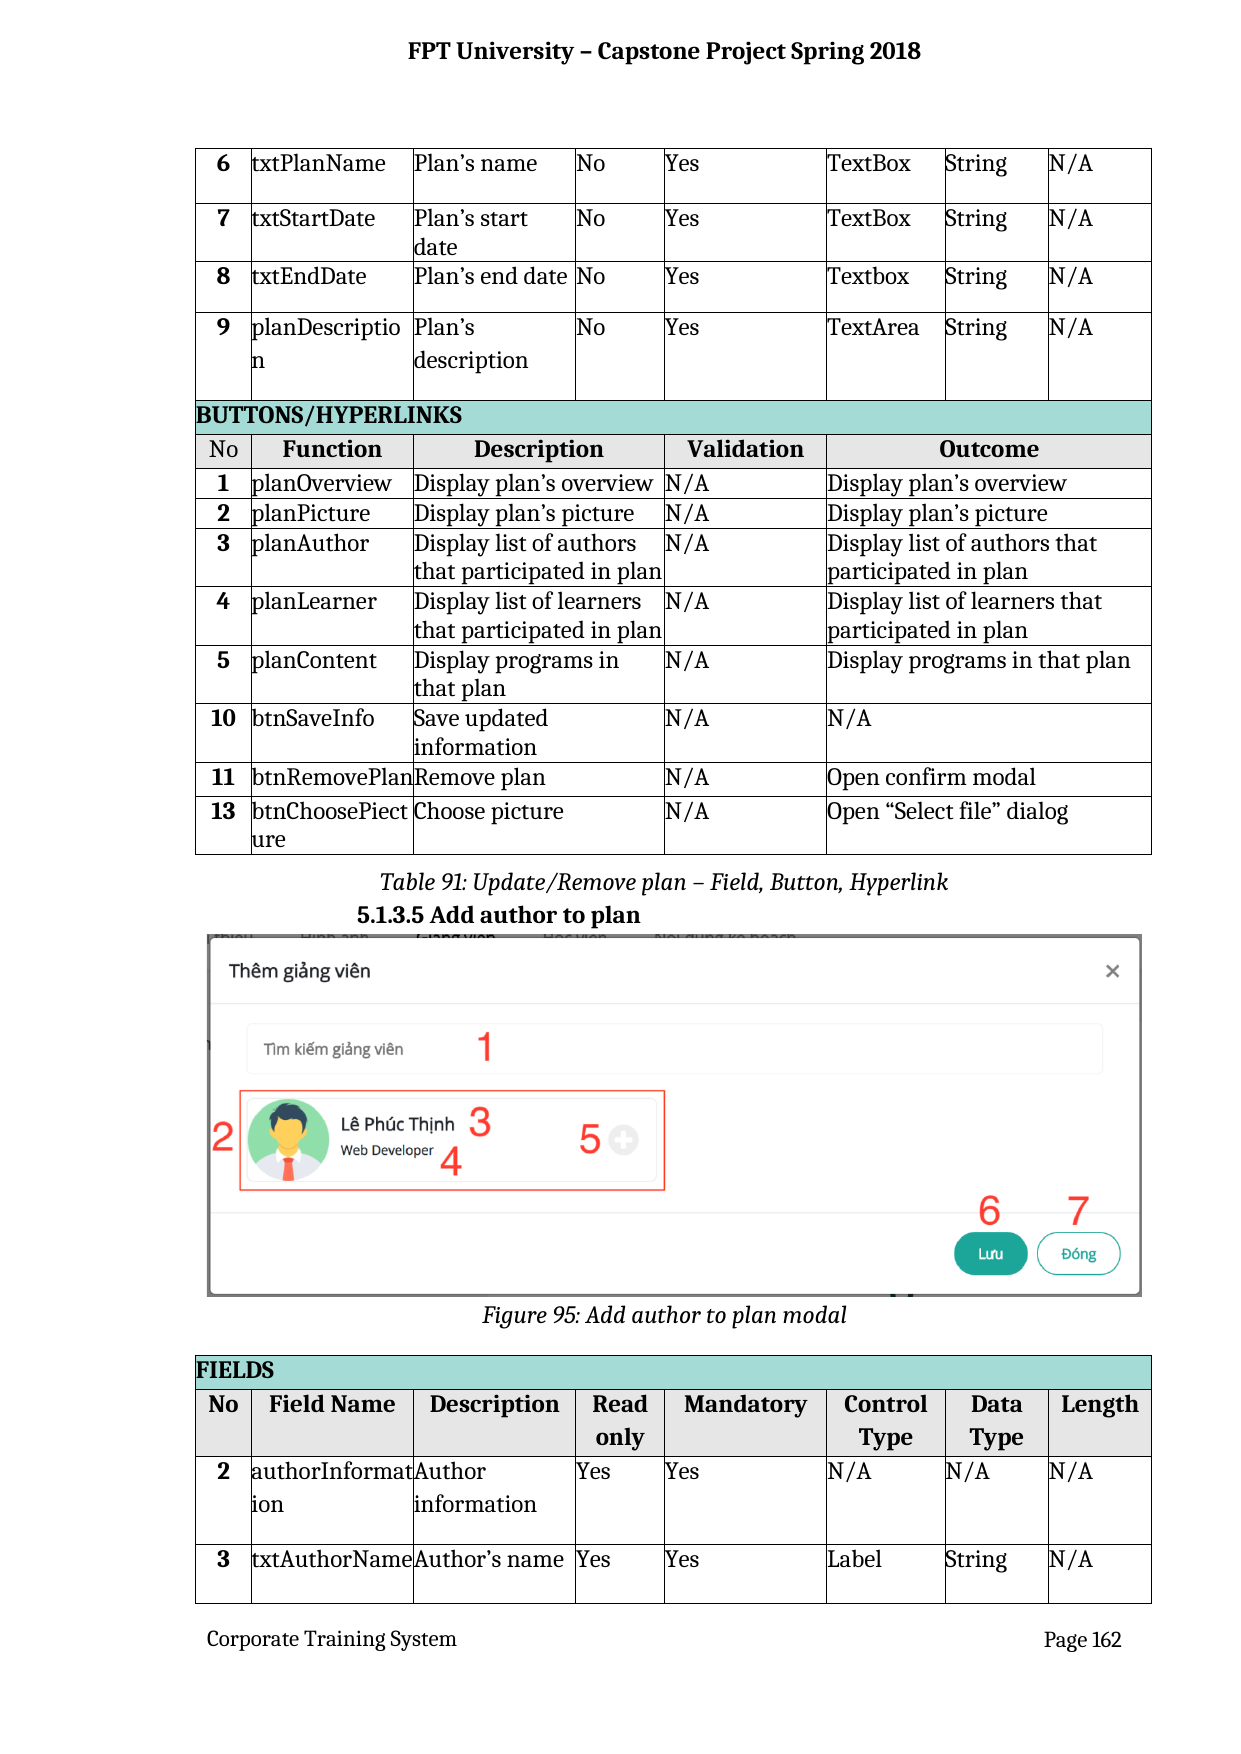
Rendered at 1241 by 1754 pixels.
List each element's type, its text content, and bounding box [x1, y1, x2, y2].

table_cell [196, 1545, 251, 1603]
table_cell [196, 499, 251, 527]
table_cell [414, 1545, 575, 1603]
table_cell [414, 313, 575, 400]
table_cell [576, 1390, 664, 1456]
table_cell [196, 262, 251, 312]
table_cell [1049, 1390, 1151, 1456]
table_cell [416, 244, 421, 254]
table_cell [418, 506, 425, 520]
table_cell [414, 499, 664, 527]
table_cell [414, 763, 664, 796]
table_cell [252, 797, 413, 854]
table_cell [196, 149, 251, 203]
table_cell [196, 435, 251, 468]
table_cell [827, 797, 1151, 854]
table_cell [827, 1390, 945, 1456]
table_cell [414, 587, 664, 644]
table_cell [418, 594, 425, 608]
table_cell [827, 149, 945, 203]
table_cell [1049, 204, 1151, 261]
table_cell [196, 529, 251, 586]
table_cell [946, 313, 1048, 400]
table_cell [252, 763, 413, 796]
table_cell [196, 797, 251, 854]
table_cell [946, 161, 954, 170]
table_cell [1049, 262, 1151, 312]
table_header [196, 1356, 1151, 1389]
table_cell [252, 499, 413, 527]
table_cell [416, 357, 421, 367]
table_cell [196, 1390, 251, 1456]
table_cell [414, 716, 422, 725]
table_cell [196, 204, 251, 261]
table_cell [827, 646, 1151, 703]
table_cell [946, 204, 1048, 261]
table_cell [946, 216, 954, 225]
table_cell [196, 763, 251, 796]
picture [206, 934, 1142, 1297]
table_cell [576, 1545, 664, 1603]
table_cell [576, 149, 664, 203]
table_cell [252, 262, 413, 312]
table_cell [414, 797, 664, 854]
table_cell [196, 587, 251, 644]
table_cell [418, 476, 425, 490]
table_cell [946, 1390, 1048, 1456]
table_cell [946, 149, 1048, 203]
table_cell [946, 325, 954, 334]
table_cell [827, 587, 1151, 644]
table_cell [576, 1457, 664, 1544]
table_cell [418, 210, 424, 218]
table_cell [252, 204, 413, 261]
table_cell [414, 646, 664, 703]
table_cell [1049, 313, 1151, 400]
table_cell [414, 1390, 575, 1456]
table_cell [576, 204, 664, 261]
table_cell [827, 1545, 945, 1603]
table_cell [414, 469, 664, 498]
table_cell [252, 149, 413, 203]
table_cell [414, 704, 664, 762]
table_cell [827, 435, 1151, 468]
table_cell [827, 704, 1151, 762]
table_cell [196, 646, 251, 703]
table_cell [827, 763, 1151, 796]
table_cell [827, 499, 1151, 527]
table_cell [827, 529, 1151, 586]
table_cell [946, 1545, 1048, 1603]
text Figure 95: Add author to plan modal [207, 1301, 1122, 1329]
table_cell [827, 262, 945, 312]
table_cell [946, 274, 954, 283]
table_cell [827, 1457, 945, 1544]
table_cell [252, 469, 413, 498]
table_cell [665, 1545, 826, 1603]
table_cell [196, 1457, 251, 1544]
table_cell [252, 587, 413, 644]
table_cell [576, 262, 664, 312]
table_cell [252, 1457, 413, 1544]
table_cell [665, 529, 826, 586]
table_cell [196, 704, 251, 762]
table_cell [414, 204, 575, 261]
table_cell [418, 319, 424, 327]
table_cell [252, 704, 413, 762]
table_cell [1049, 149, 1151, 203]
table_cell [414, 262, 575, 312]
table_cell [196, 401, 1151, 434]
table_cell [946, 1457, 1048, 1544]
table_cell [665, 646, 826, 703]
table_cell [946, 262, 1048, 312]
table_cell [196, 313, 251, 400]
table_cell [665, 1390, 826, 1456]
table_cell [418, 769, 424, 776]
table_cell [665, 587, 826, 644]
subtitle 5.1.3.5 Add author to plan [357, 901, 1124, 929]
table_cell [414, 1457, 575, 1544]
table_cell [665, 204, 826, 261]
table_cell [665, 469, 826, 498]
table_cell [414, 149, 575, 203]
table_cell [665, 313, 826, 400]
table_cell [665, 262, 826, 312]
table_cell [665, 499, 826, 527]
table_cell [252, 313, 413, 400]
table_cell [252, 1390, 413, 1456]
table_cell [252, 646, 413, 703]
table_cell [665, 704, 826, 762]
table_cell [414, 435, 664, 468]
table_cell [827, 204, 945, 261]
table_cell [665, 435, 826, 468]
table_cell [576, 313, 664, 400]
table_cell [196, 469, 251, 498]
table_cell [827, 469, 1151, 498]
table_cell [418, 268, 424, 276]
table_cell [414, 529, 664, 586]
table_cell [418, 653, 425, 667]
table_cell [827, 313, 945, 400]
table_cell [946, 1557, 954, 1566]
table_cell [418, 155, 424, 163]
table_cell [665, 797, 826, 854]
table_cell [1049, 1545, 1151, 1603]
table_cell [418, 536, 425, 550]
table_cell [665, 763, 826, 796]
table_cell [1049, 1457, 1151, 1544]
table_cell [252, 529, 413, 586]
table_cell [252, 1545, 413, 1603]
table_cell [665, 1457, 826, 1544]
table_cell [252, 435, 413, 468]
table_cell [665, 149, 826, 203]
